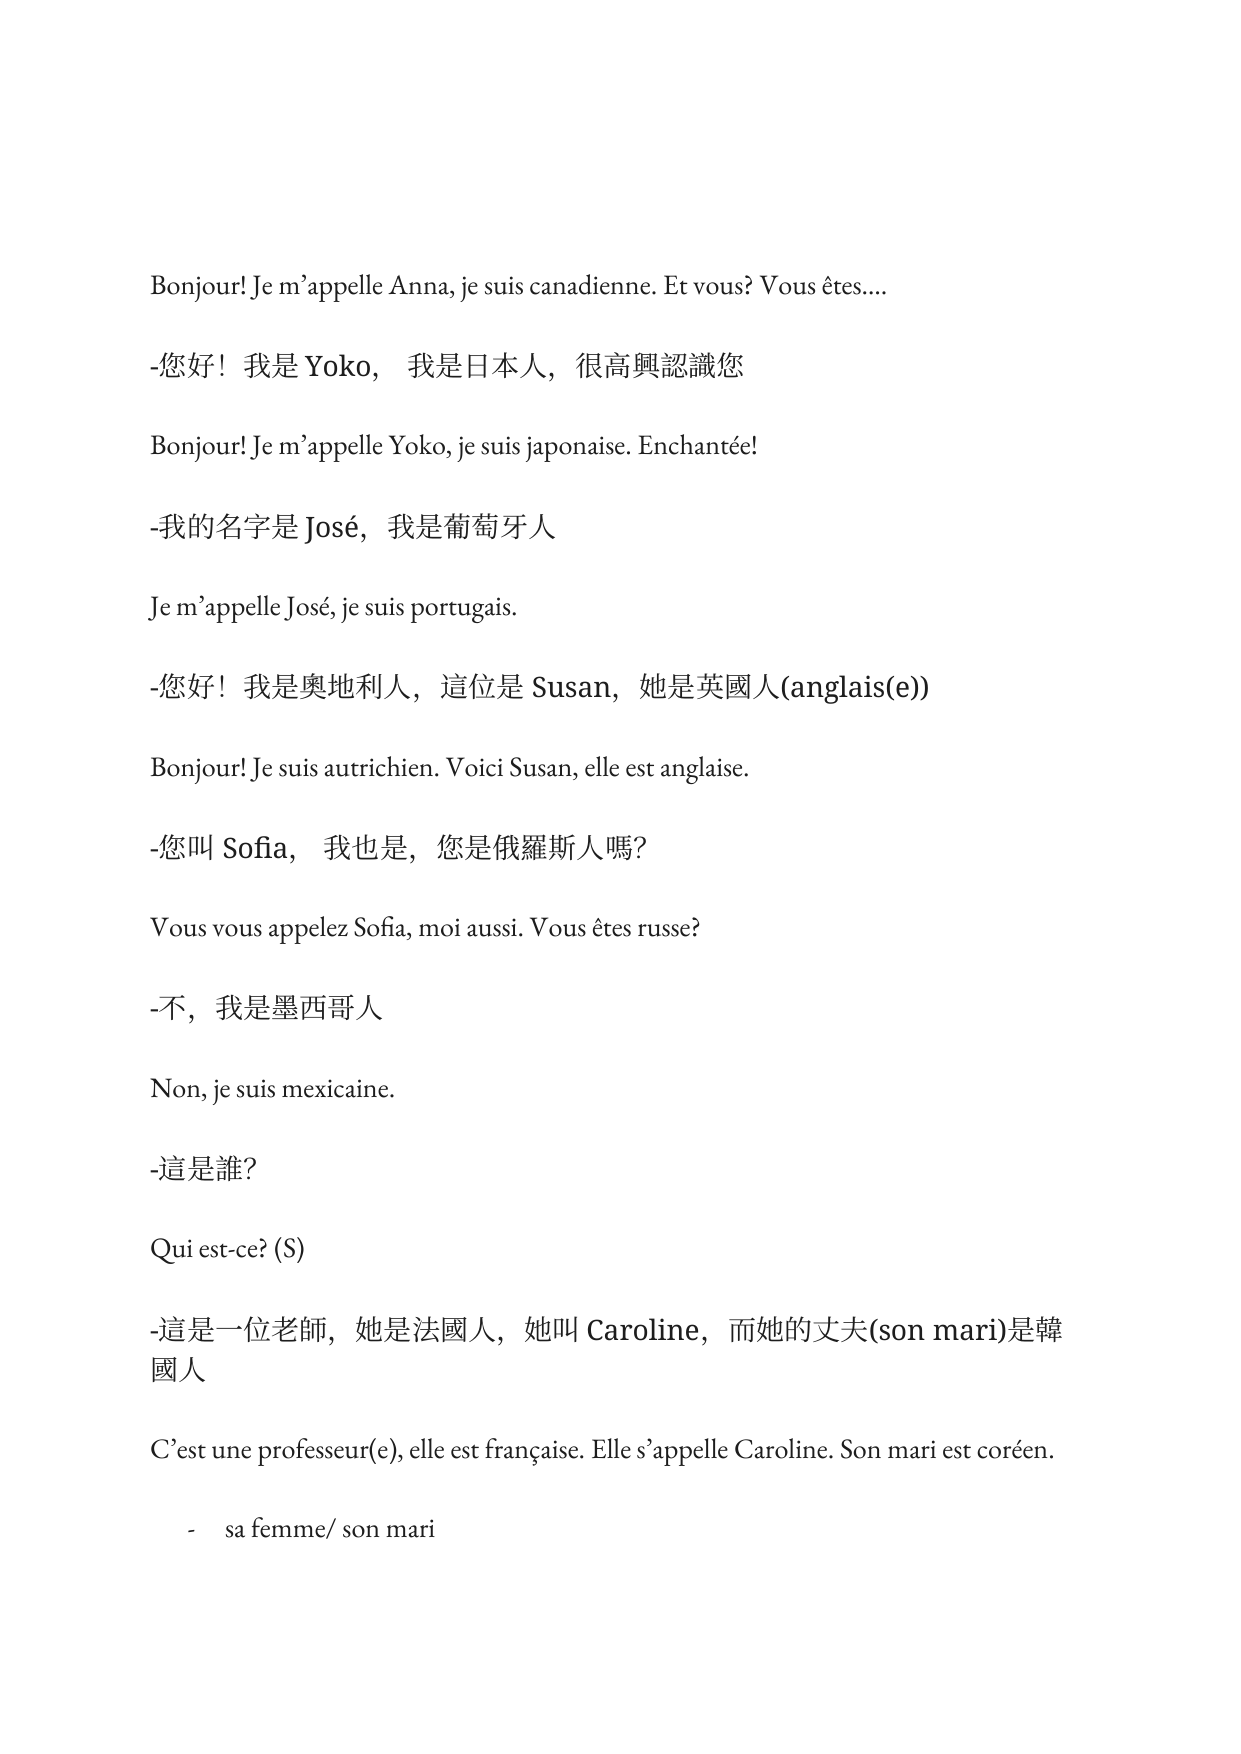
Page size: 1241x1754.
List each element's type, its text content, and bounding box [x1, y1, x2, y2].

text Bonjour! Je suis autrichien. Voici Susan, elle est anglaise. [150, 748, 1090, 784]
text Vous vous appelez Sofia, moi aussi. Vous êtes russe? [150, 908, 1090, 945]
text Bonjour! Je m’appelle Anna, je suis canadienne. Et vous? Vous êtes…. [150, 266, 1090, 302]
text C’est une professeur(e), elle est française. Elle s’appelle Caroline. Son mari est coréen. [150, 1431, 1090, 1467]
text -您叫 Sofia， 我也是，您是俄羅斯人嗎？ [150, 826, 1090, 867]
list sa femme/ son mari [187, 1509, 1090, 1546]
text -您好！我是奧地利人，這位是 Susan，她是英國人(anglais(e)) [150, 665, 1090, 706]
text Je m’appelle José, je suis portugais. [150, 587, 1090, 624]
text -這是一位老師，她是法國人，她叫Caroline，而她的丈夫(son mari)是韓國人 [150, 1308, 1090, 1389]
text -我的名字是José，我是葡萄牙人 [150, 505, 1090, 545]
text -這是誰？ [150, 1147, 1090, 1188]
text -不，我是墨西哥人 [150, 987, 1090, 1027]
text Qui est-ce? (S) [150, 1229, 1090, 1266]
text Bonjour! Je m’appelle Yoko, je suis japonaise. Enchantée! [150, 426, 1090, 463]
text -您好！我是Yoko， 我是日本人，很高興認識您 [150, 344, 1090, 385]
text Non, je suis mexicaine. [150, 1069, 1090, 1106]
